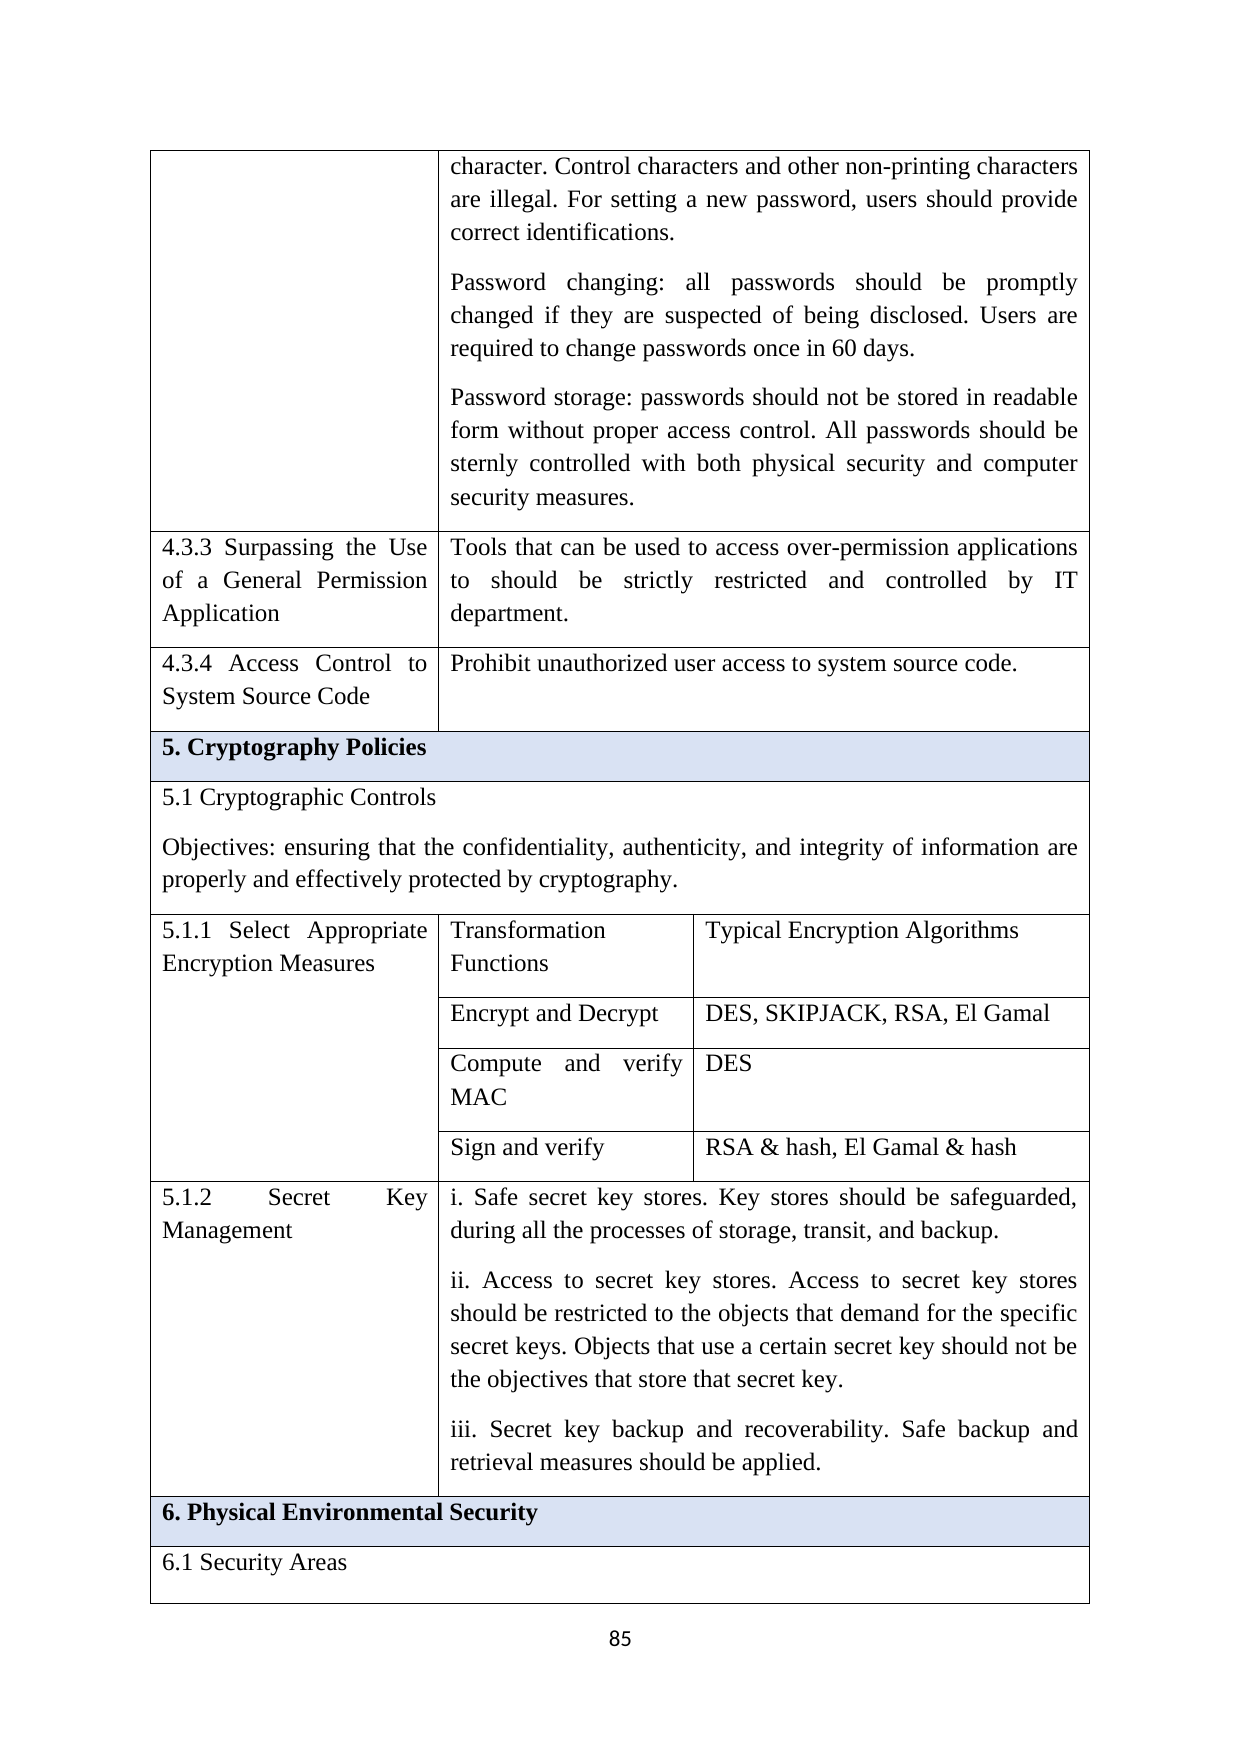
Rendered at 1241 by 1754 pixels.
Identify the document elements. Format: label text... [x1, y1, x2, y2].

table_cell DES, SKIPJACK, RSA, El Gamal [694, 998, 1089, 1047]
table_cell 5.1.2 Secret Key Management [151, 1182, 438, 1496]
table_cell Prohibit unauthorized user access to system source code. [439, 648, 1089, 731]
table_cell Encrypt and Decrypt [439, 998, 693, 1047]
table_cell 5.1 Cryptographic Controls Objectives: ensuring that the confidentiality, authenticity, and integrity of information are properly and effectively protected by cryptography. [151, 782, 1089, 914]
table_cell 5.1.1 Select Appropriate Encryption Measures [151, 915, 438, 1181]
table_cell 4.3.3 Surpassing the Use of a General Permission Application [151, 532, 438, 647]
table_cell Sign and verify [439, 1132, 693, 1181]
table_cell DES [694, 1049, 1089, 1131]
table_cell i. Safe secret key stores. Key stores should be safeguarded, during all the processes of storage, transit, and backup. ii. Access to secret key stores. Access to secret key stores should be restricted to the objects that demand for the specific secret keys. Objects that use a certain secret key should not be the objectives that store that secret key. iii. Secret key backup and recoverability. Safe backup and retrieval measures should be applied. [439, 1182, 1089, 1496]
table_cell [151, 1547, 1089, 1603]
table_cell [439, 151, 1089, 531]
table_cell Compute and verify MAC [439, 1049, 693, 1131]
table_cell 5. Cryptography Policies [151, 732, 1089, 781]
table_cell 6. Physical Environmental Security [151, 1497, 1089, 1546]
table_cell Transformation Functions [439, 915, 693, 997]
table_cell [151, 151, 438, 531]
table_cell 4.3.4 Access Control to System Source Code [151, 648, 438, 731]
table_cell RSA & hash, El Gamal & hash [694, 1132, 1089, 1181]
table_cell Typical Encryption Algorithms [694, 915, 1089, 997]
table_cell Tools that can be used to access over-permission applications to should be strictly restricted and controlled by IT department. [439, 532, 1089, 647]
